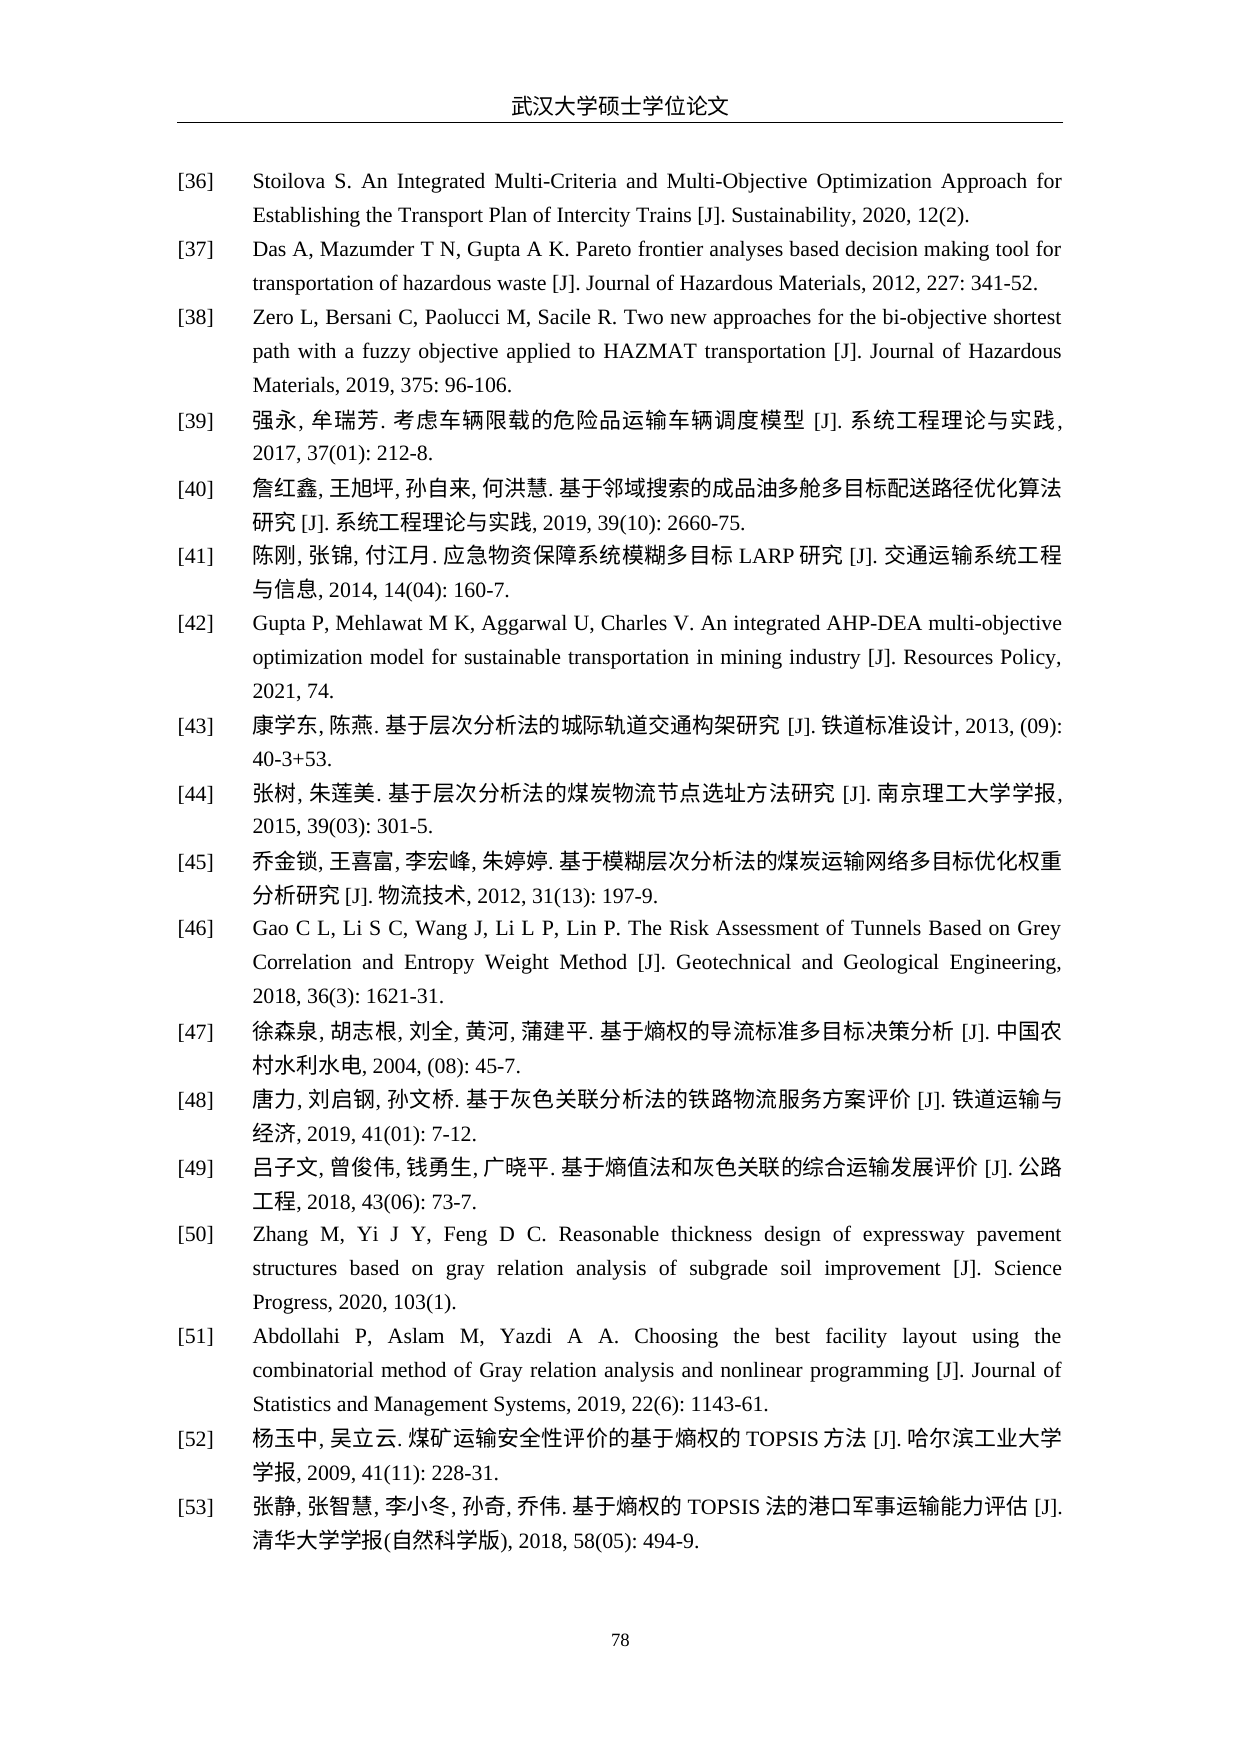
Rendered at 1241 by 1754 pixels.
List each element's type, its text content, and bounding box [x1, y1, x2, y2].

text [49] 吕子文, 曾俊伟, 钱勇生, 广晓平. 基于熵值法和灰色关联的综合运输发展评价 [J]. 公路工程, 2018, 43(06): 73-7. [177, 1149, 1063, 1217]
text [51] Abdollahi P, Aslam M, Yazdi A A. Choosing the best facility layout using the combinatorial method of Gray relation analysis and nonlinear programming [J]. Journal of Statistics and Management Systems, 2019, 22(6): 1143-61. [177, 1318, 1063, 1420]
text [38] Zero L, Bersani C, Paolucci M, Sacile R. Two new approaches for the bi-objective shortest path with a fuzzy objective applied to HAZMAT transportation [J]. Journal of Hazardous Materials, 2019, 375: 96-106. [177, 300, 1063, 402]
text [45] 乔金锁, 王喜富, 李宏峰, 朱婷婷. 基于模糊层次分析法的煤炭运输网络多目标优化权重分析研究 [J]. 物流技术, 2012, 31(13): 197-9. [177, 843, 1063, 911]
text [43] 康学东, 陈燕. 基于层次分析法的城际轨道交通构架研究 [J]. 铁道标准设计, 2013, (09): 40-3+53. [177, 707, 1063, 775]
text [39] 强永, 牟瑞芳. 考虑车辆限载的危险品运输车辆调度模型 [J]. 系统工程理论与实践, 2017, 37(01): 212-8. [177, 402, 1063, 469]
text [52] 杨玉中, 吴立云. 煤矿运输安全性评价的基于熵权的TOPSIS方法 [J]. 哈尔滨工业大学学报, 2009, 41(11): 228-31. [177, 1420, 1063, 1488]
text [37] Das A, Mazumder T N, Gupta A K. Pareto frontier analyses based decision making tool for transportation of hazardous waste [J]. Journal of Hazardous Materials, 2012, 227: 341-52. [177, 232, 1063, 300]
text [40] 詹红鑫, 王旭坪, 孙自来, 何洪慧. 基于邻域搜索的成品油多舱多目标配送路径优化算法研究 [J]. 系统工程理论与实践, 2019, 39(10): 2660-75. [177, 469, 1063, 537]
text [36] Stoilova S. An Integrated Multi-Criteria and Multi-Objective Optimization Approach for Establishing the Transport Plan of Intercity Trains [J]. Sustainability, 2020, 12(2). [177, 164, 1063, 232]
text [48] 唐力, 刘启钢, 孙文桥. 基于灰色关联分析法的铁路物流服务方案评价 [J]. 铁道运输与经济, 2019, 41(01): 7-12. [177, 1081, 1063, 1149]
text [46] Gao C L, Li S C, Wang J, Li L P, Lin P. The Risk Assessment of Tunnels Based on Grey Correlation and Entropy Weight Method [J]. Geotechnical and Geological Engineering, 2018, 36(3): 1621-31. [177, 911, 1063, 1013]
text [44] 张树, 朱莲美. 基于层次分析法的煤炭物流节点选址方法研究 [J]. 南京理工大学学报, 2015, 39(03): 301-5. [177, 775, 1063, 843]
text [41] 陈刚, 张锦, 付江月. 应急物资保障系统模糊多目标LARP研究 [J]. 交通运输系统工程与信息, 2014, 14(04): 160-7. [177, 537, 1063, 605]
text [47] 徐森泉, 胡志根, 刘全, 黄河, 蒲建平. 基于熵权的导流标准多目标决策分析 [J]. 中国农村水利水电, 2004, (08): 45-7. [177, 1013, 1063, 1081]
text [42] Gupta P, Mehlawat M K, Aggarwal U, Charles V. An integrated AHP-DEA multi-objective optimization model for sustainable transportation in mining industry [J]. Resources Policy, 2021, 74. [177, 605, 1063, 707]
text [50] Zhang M, Yi J Y, Feng D C. Reasonable thickness design of expressway pavement structures based on gray relation analysis of subgrade soil improvement [J]. Science Progress, 2020, 103(1). [177, 1217, 1063, 1318]
text [53] 张静, 张智慧, 李小冬, 孙奇, 乔伟. 基于熵权的TOPSIS法的港口军事运输能力评估 [J]. 清华大学学报(自然科学版), 2018, 58(05): 494-9. [177, 1488, 1063, 1556]
